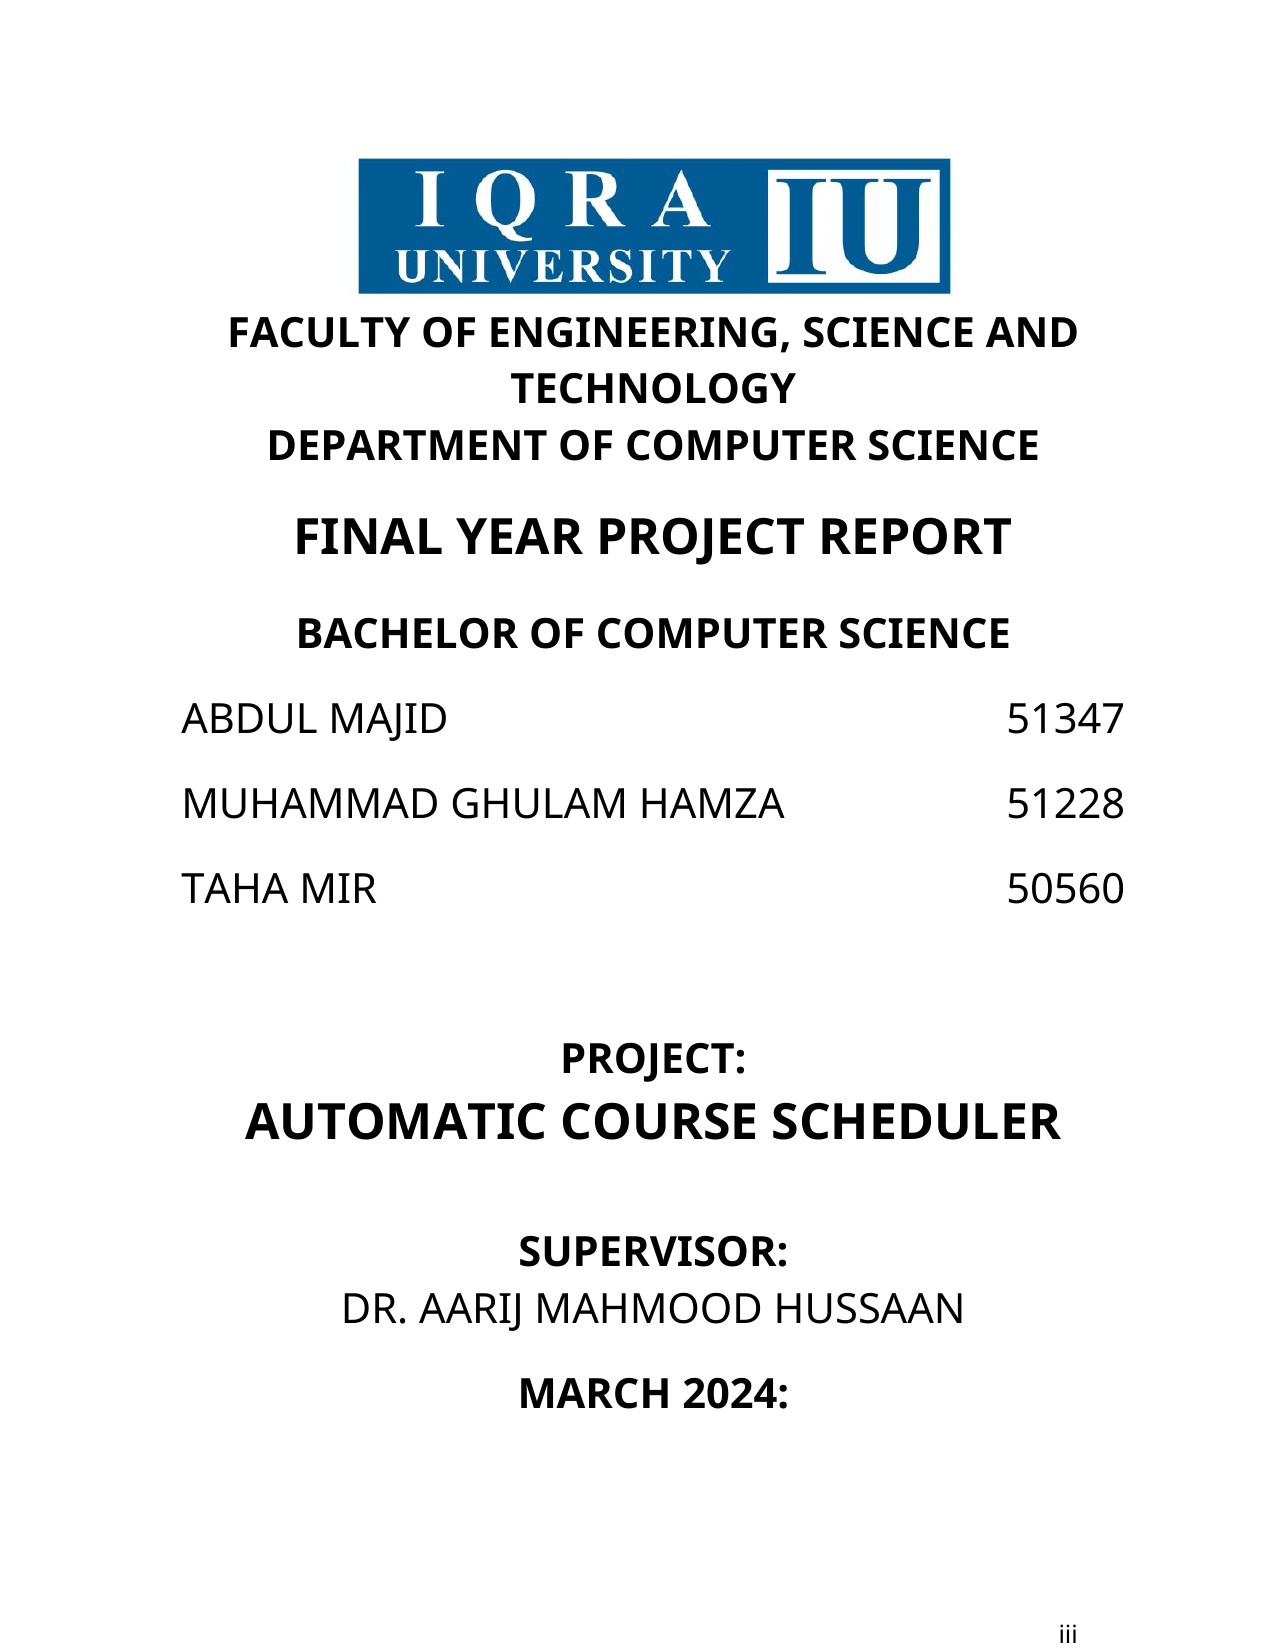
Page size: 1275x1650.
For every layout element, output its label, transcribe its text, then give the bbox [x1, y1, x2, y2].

picture [347, 147, 959, 303]
text TAHA MIR 50560 [85, 859, 1221, 916]
text MUHAMMAD GHULAM HAMZA 51228 [85, 774, 1221, 830]
text DR. AARIJ MAHMOOD HUSSAAN [85, 1279, 1221, 1336]
text BACHELOR OF COMPUTER SCIENCE [85, 603, 1221, 660]
text MARCH 2024: [85, 1364, 1221, 1421]
text FACULTY OF ENGINEERING, SCIENCE AND TECHNOLOGY [85, 303, 1221, 416]
text AUTOMATIC COURSE SCHEDULER [85, 1086, 1221, 1154]
text SUPERVISOR: [85, 1222, 1221, 1279]
text FINAL YEAR PROJECT REPORT [85, 501, 1221, 569]
text DEPARTMENT OF COMPUTER SCIENCE [85, 416, 1221, 473]
text ABDUL MAJID 51347 [85, 688, 1221, 745]
text PROJECT: [85, 1029, 1221, 1086]
